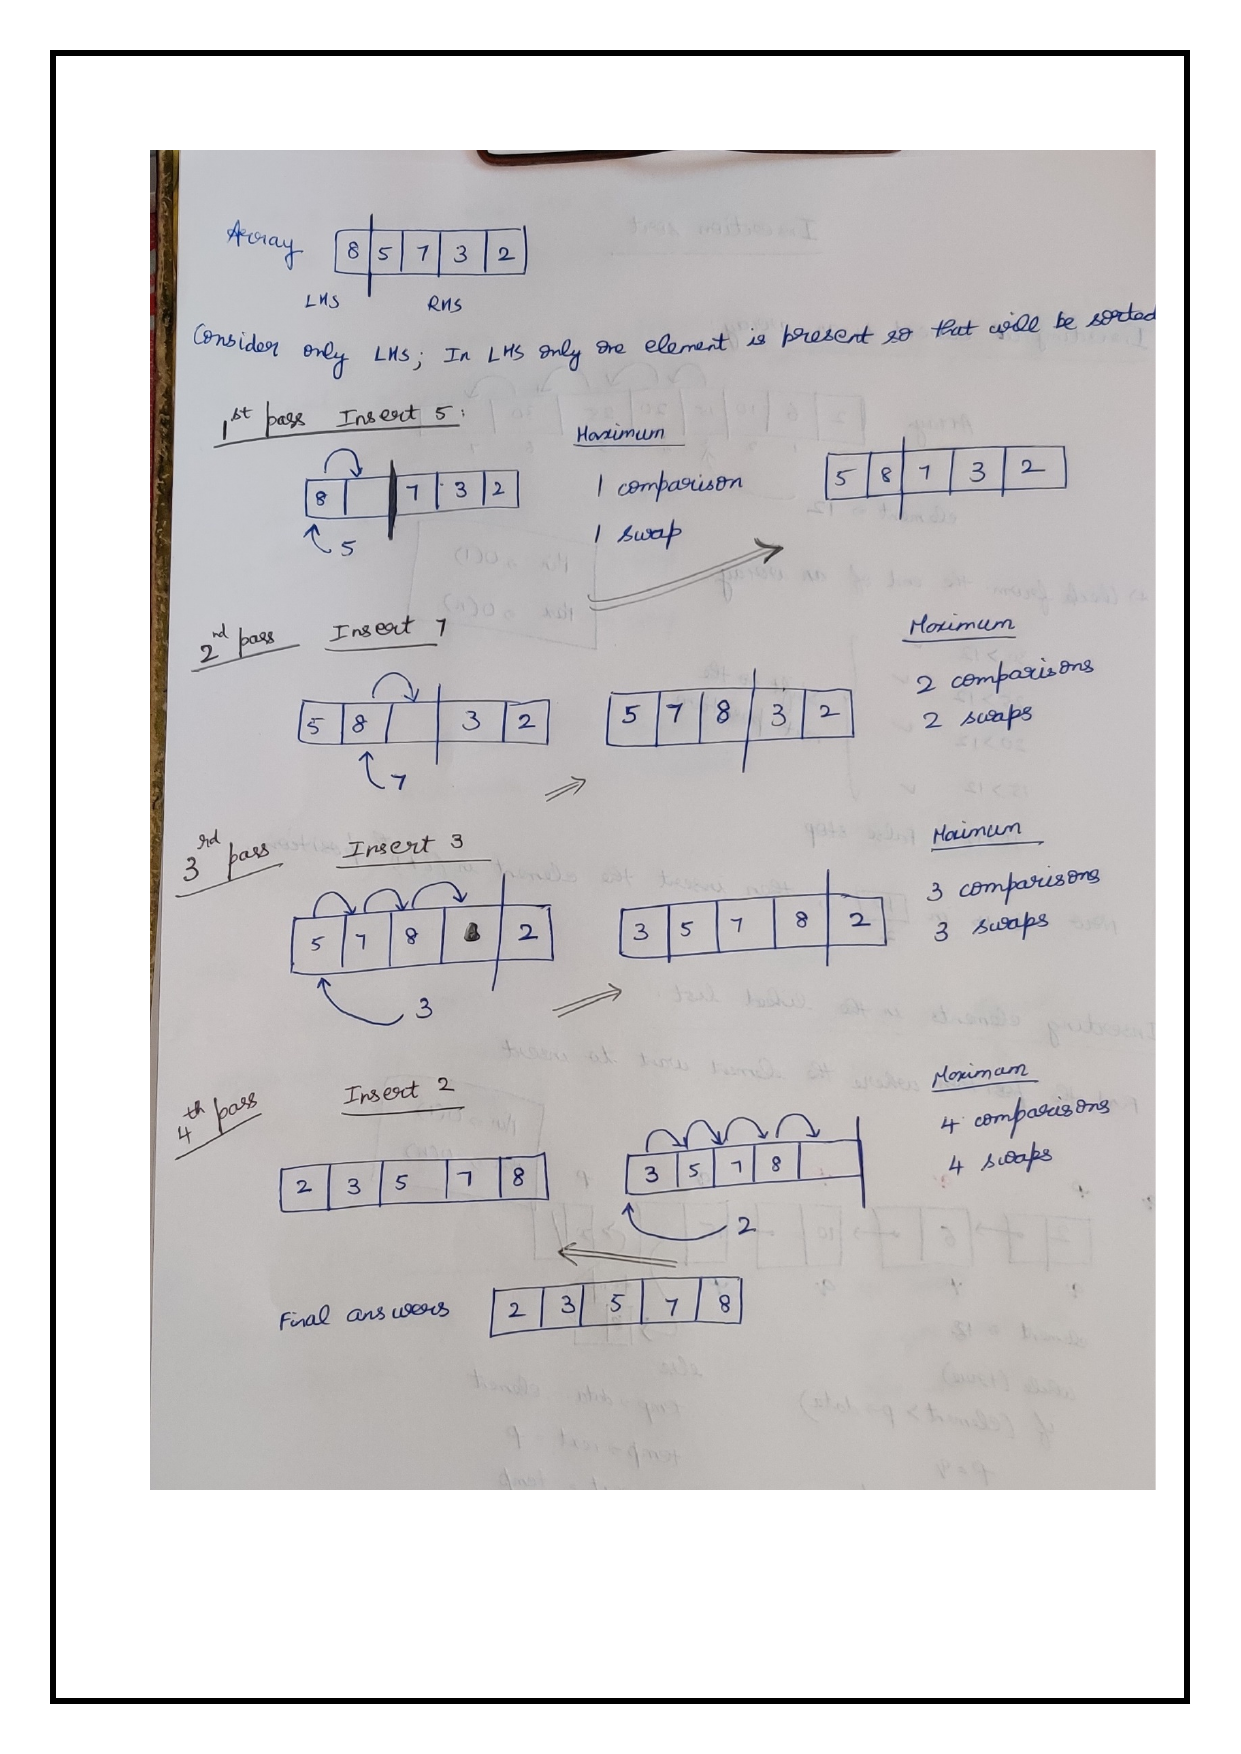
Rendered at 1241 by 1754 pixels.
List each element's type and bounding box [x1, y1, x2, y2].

picture [150, 150, 1156, 1490]
